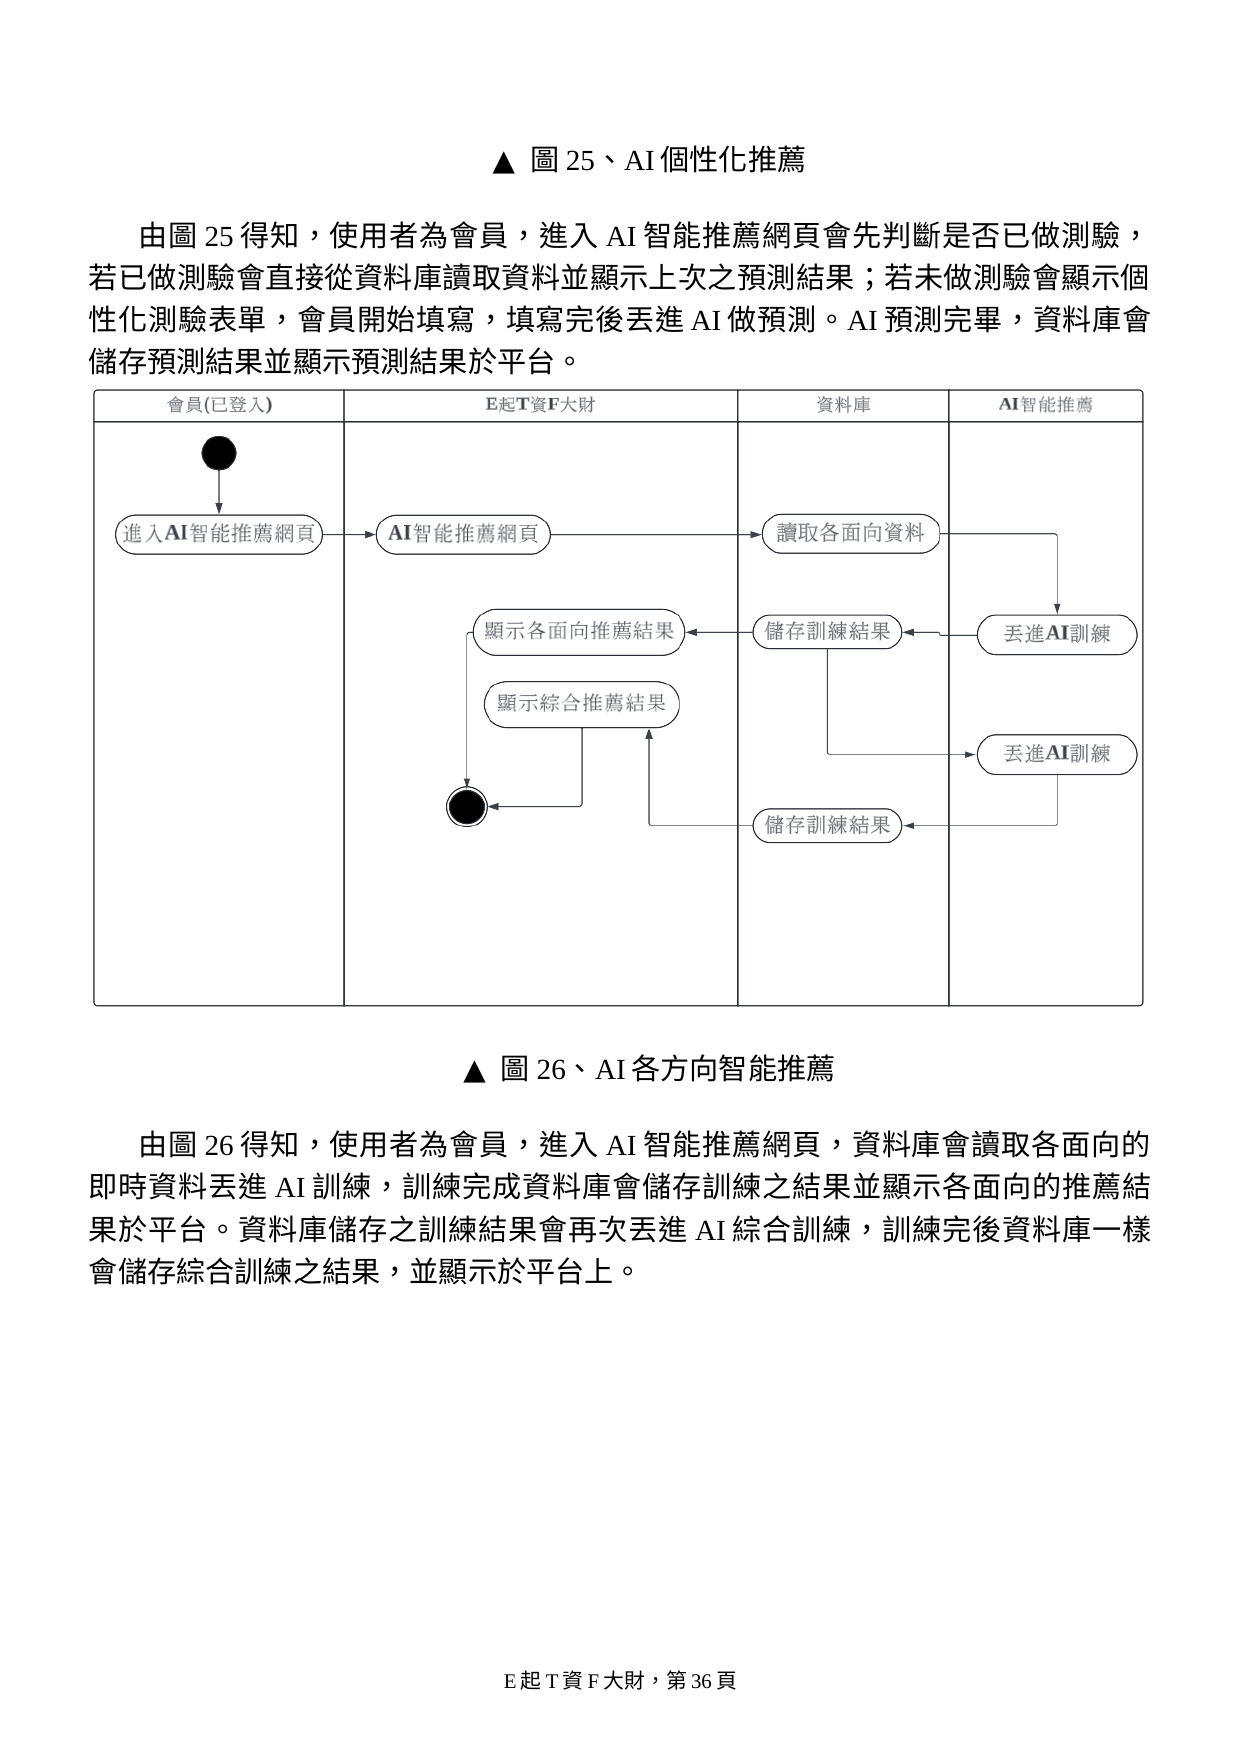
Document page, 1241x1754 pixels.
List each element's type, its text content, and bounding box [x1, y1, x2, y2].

list 圖 26、AI各方向智能推薦 [147, 1046, 1152, 1088]
text 由圖25得知，使用者為會員，進入AI智能推薦網頁會先判斷是否已做測驗，若已做測驗會直接從資料庫讀取資料並顯示上次之預測結果；若未做測驗會顯示個性化測驗表單，會員開始填寫，填寫完後丟進AI做預測。AI預測完畢，資料庫會儲存預測結果並顯示預測結果於平台。 [89, 212, 1152, 381]
text 由圖26得知，使用者為會員，進入AI智能推薦網頁，資料庫會讀取各面向的即時資料丟進AI訓練，訓練完成資料庫會儲存訓練之結果並顯示各面向的推薦結果於平台。資料庫儲存之訓練結果會再次丟進AI綜合訓練，訓練完後資料庫一樣會儲存綜合訓練之結果，並顯示於平台上。 [89, 1121, 1152, 1291]
list 圖 25、AI個性化推薦 [147, 136, 1152, 179]
picture [88, 381, 1152, 1012]
